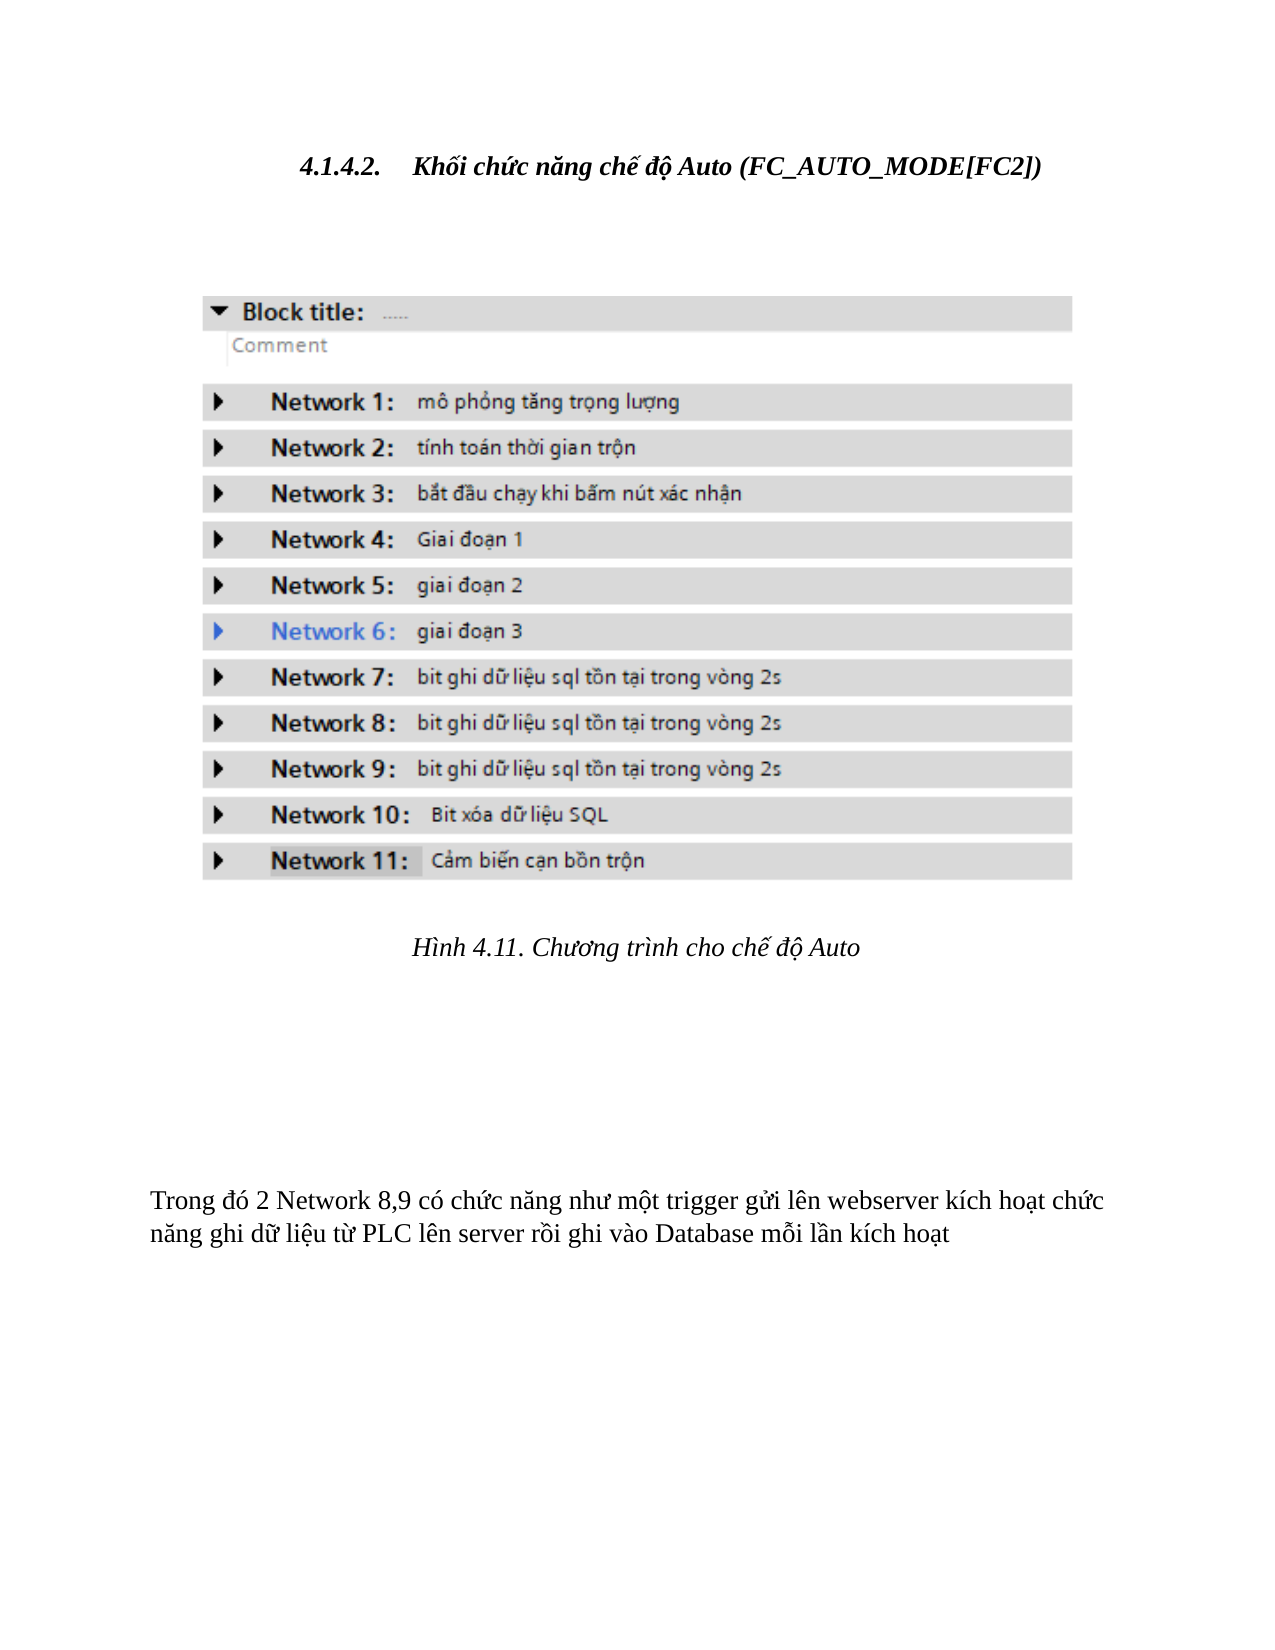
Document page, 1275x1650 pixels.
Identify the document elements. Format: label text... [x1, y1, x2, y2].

text Hình 4.11. Chương trình cho chế độ Auto [150, 931, 1125, 962]
text Khối chức năng chế độ Auto (FC_AUTO_MODE[FC2]) [300, 150, 1125, 181]
text Trong đó 2 Network 8,9 có chức năng như một trigger gửi lên webserver kích hoạt chức năng ghi dữ liệu từ PLC lên server rồi ghi vào Database mỗi lần kích hoạt [150, 1184, 1125, 1248]
picture [202, 296, 1073, 912]
